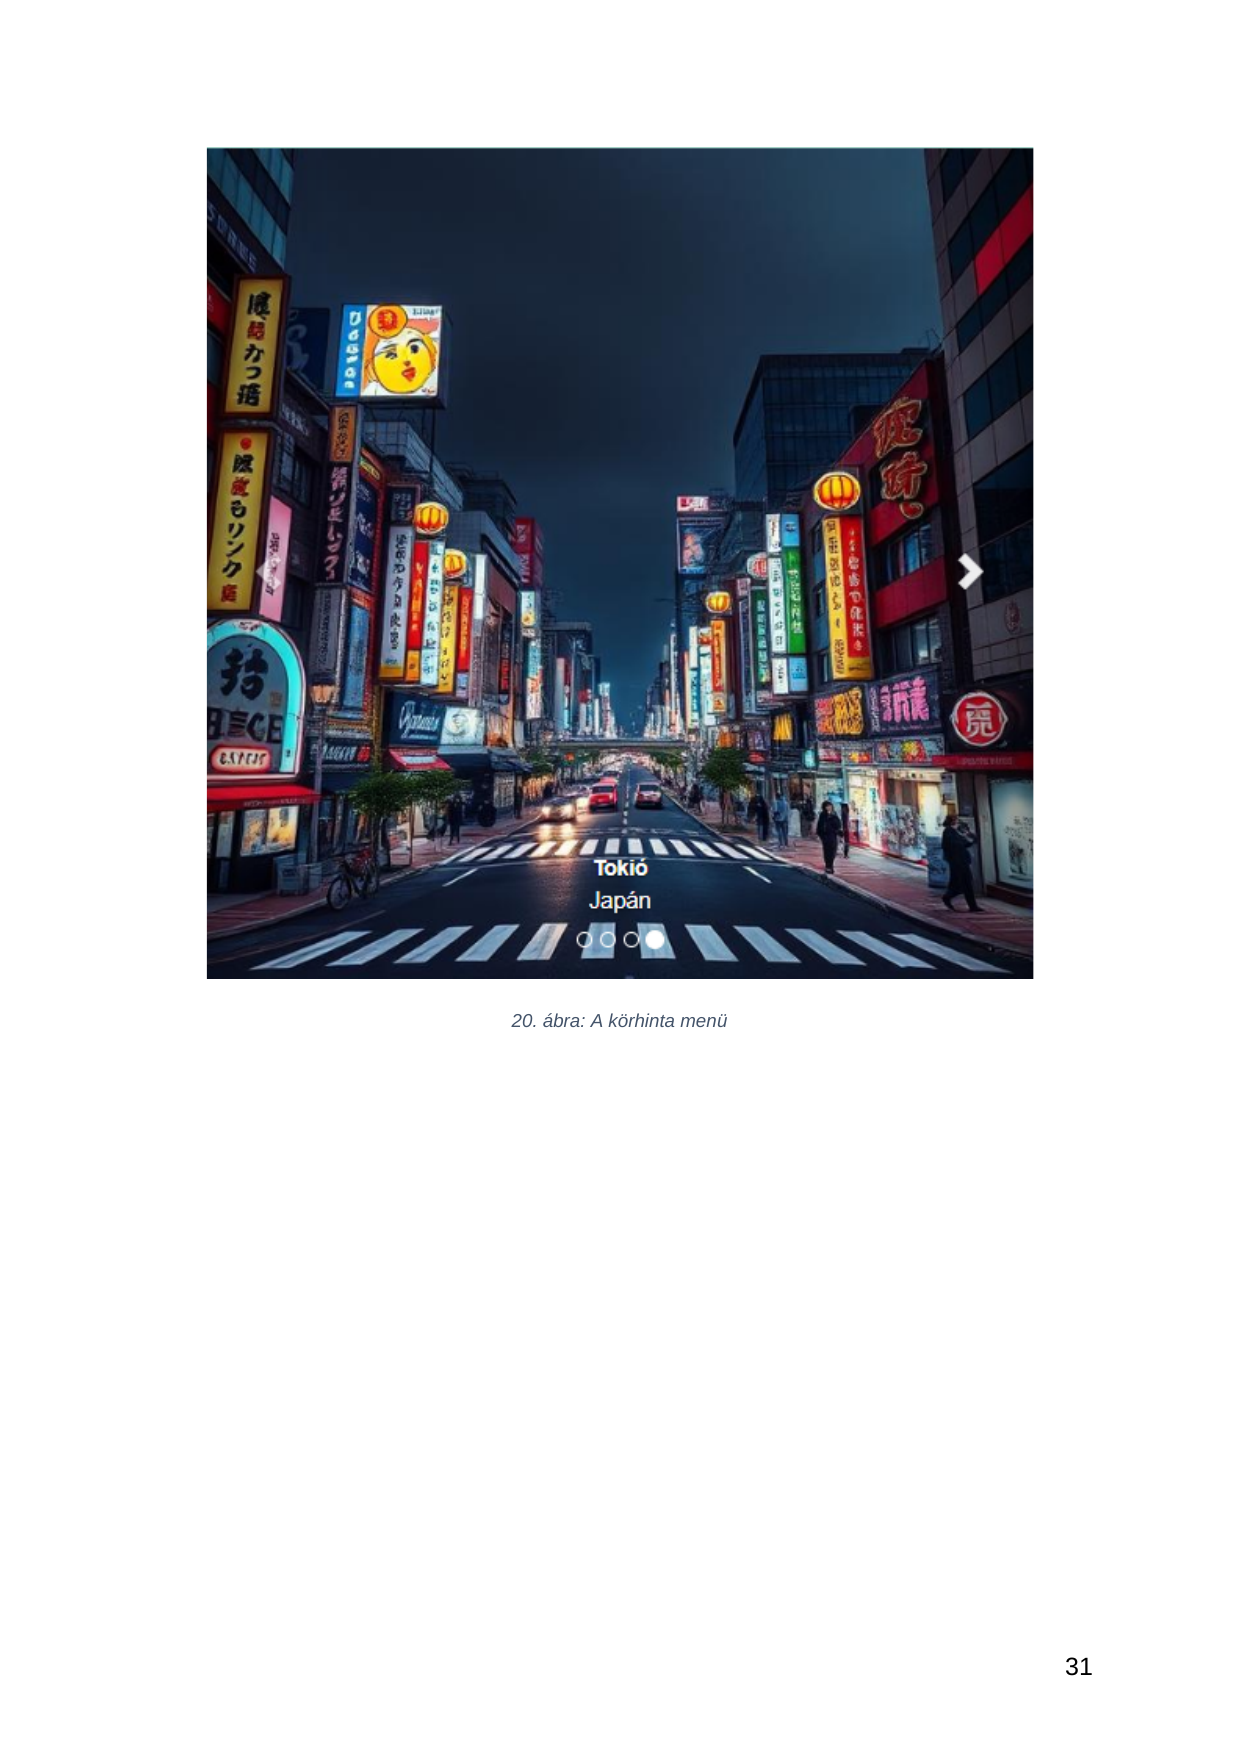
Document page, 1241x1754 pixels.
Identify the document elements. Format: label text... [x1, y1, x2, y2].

text 20. ábra: A körhinta menü [148, 1010, 1093, 1032]
picture [206, 147, 1034, 979]
